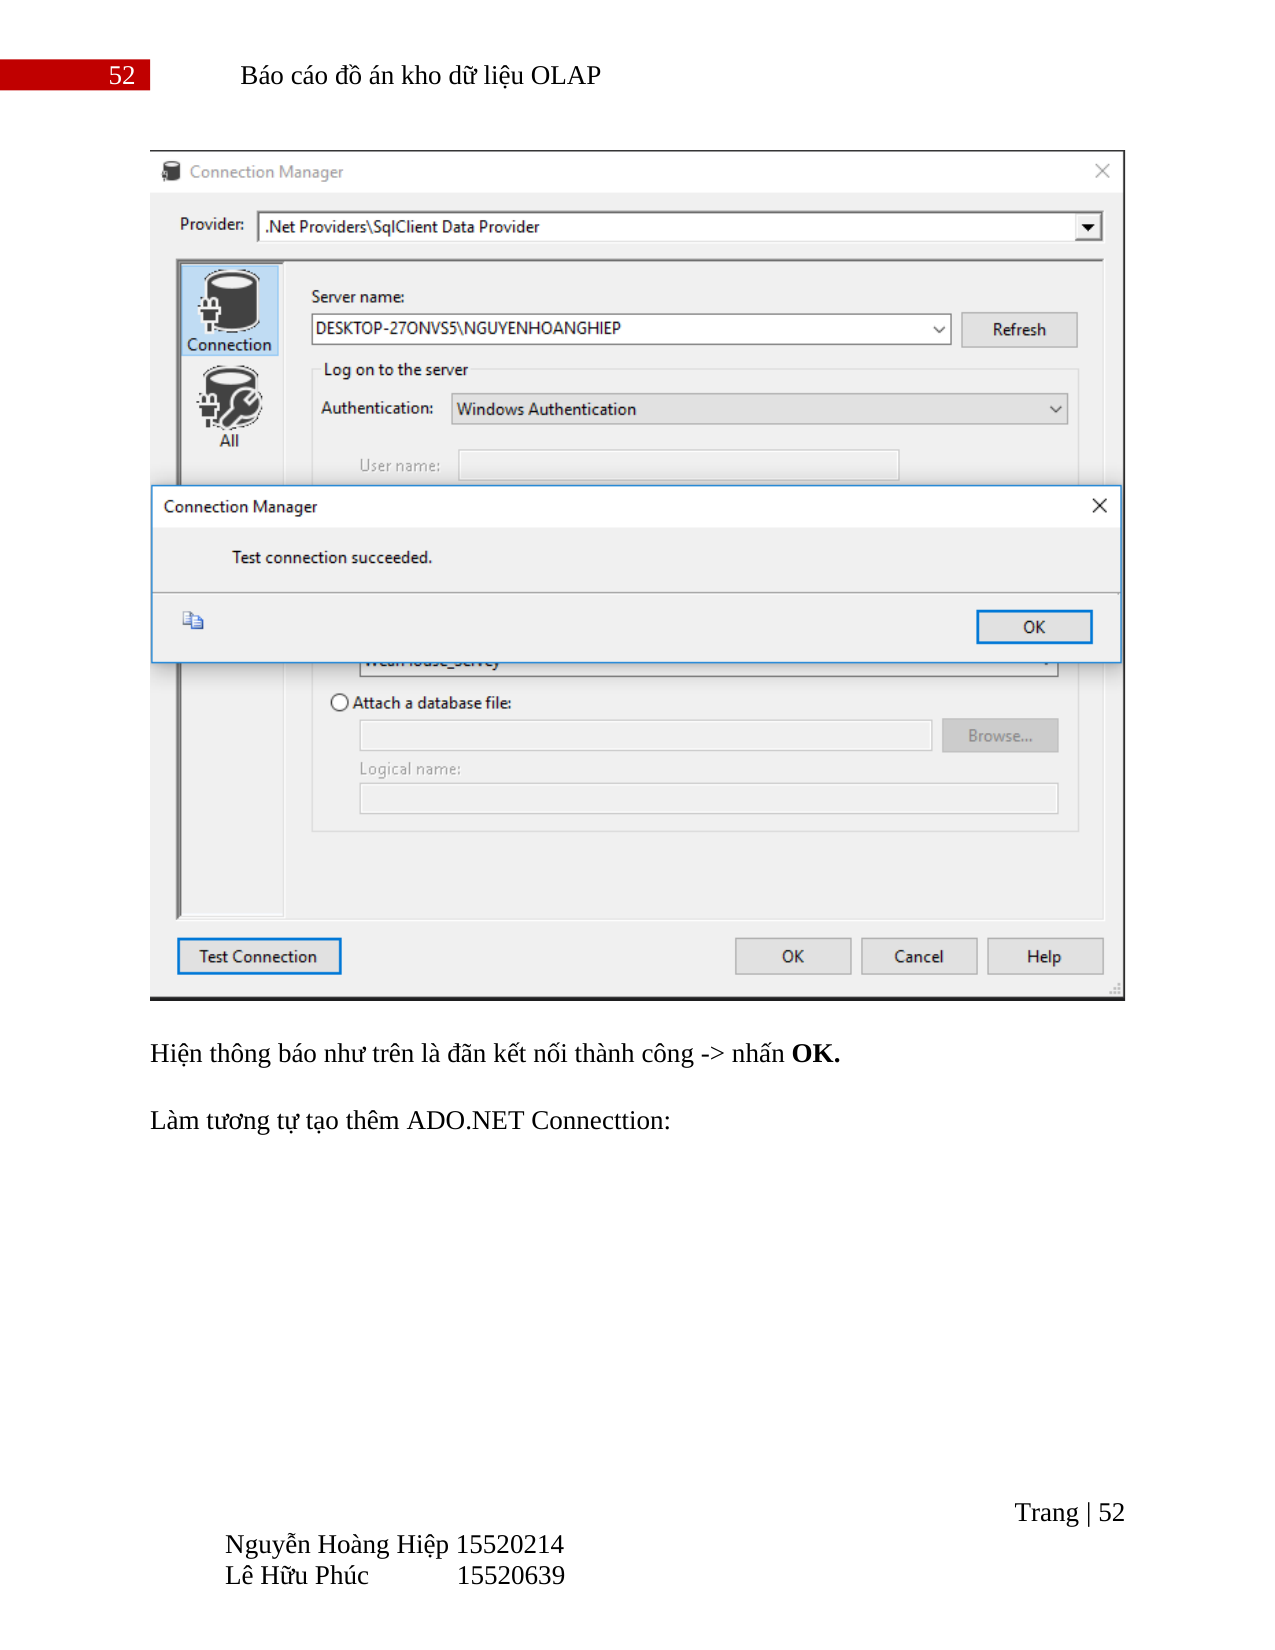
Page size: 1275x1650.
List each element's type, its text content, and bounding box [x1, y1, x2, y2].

text Làm tương tự tạo thêm ADO.NET Connecttion: [150, 1104, 1125, 1135]
picture [150, 150, 1125, 1001]
text Hiện thông báo như trên là đãn kết nối thành công -> nhấn OK. [150, 1037, 1125, 1068]
